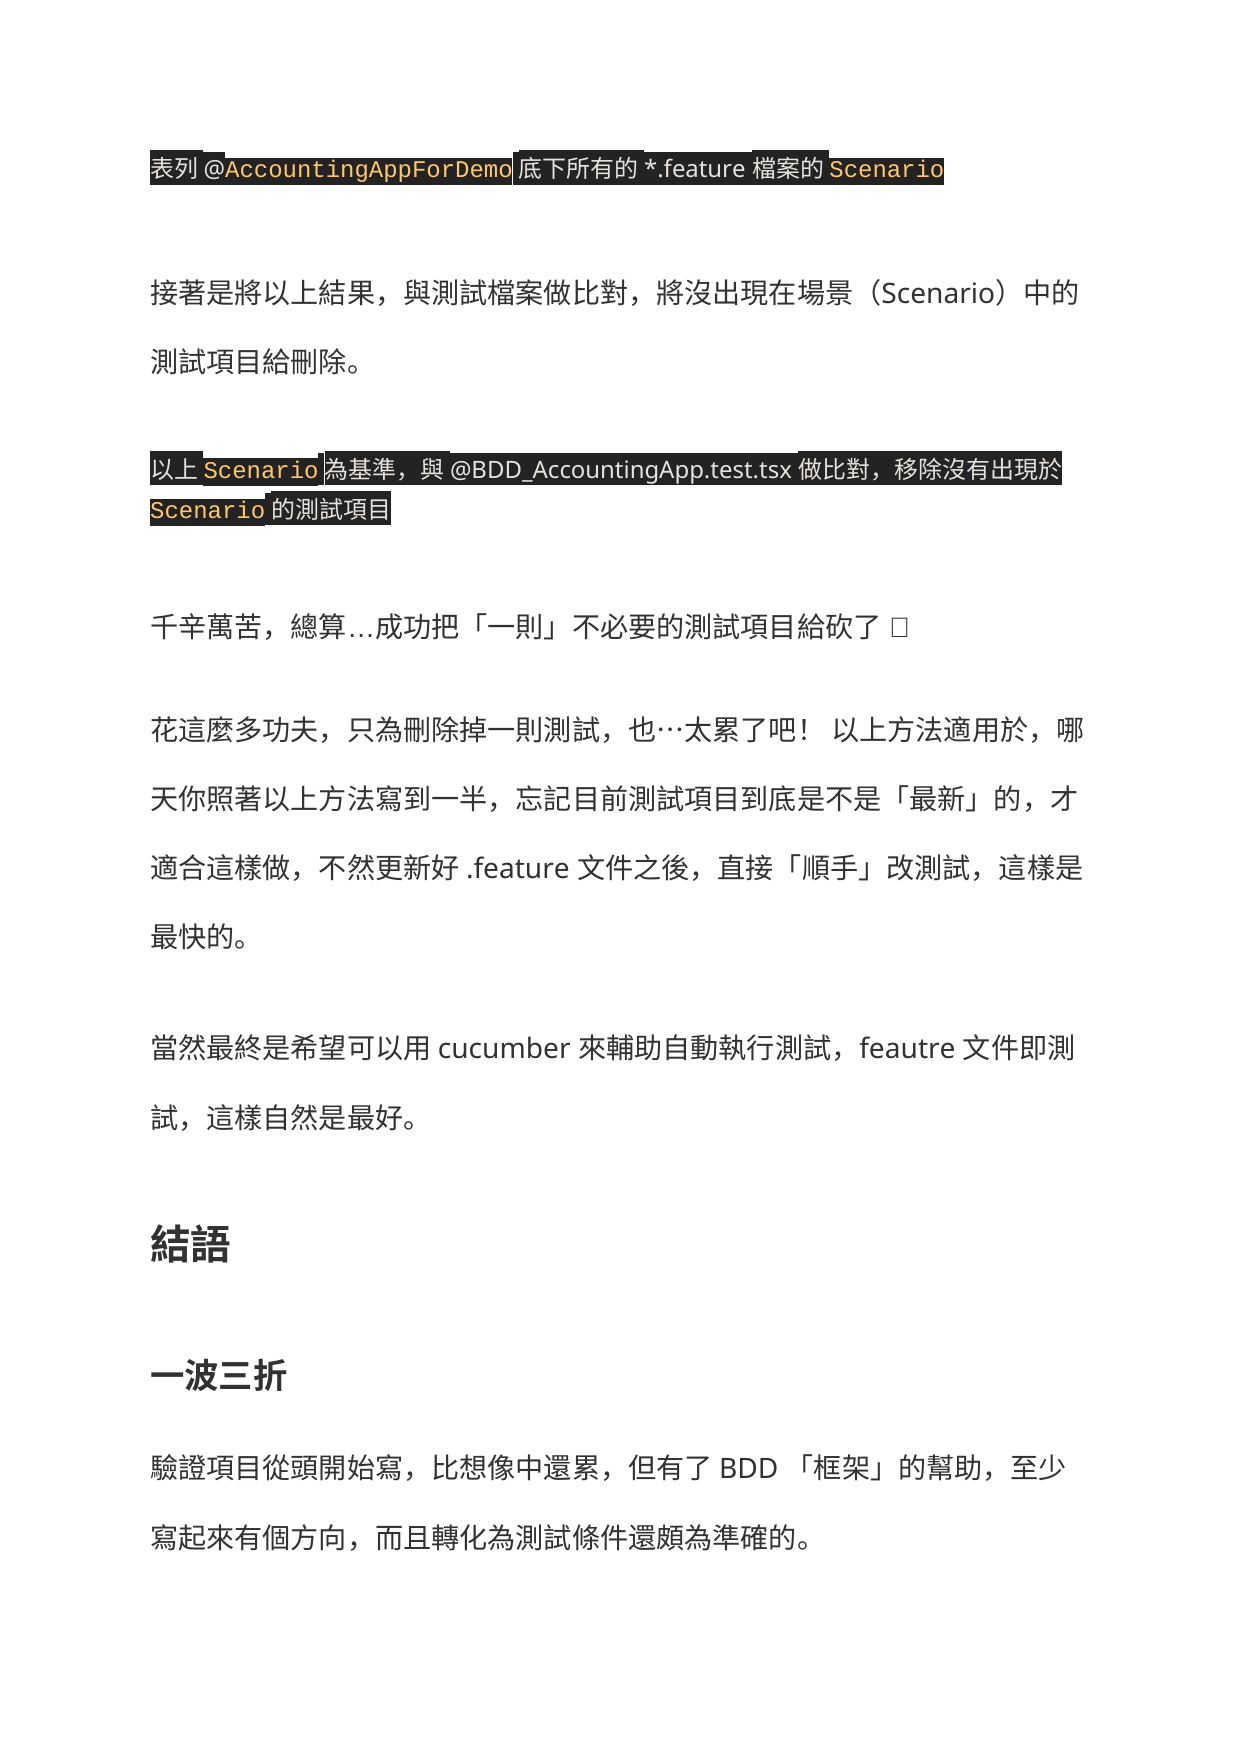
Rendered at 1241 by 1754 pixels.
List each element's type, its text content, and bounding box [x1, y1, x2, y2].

text 花這麼多功夫，只為刪除掉一則測試，也…太累了吧！ 以上方法適用於，哪天你照著以上方法寫到一半，忘記目前測試項目到底是不是「最新」的，才適合這樣做，不然更新好 .feature 文件之後，直接「順手」改測試，這樣是最快的。 [150, 708, 1090, 956]
subtitle 一波三折 [150, 1349, 1090, 1398]
text 以上 Scenario 為基準，與 @BDD_AccountingApp.test.tsx 做比對，移除沒有出現於 Scenario 的測試項目 [150, 451, 1090, 526]
text 千辛萬苦，總算…成功把「一則」不必要的測試項目給砍了 😂 [150, 611, 1090, 643]
text 表列 @AccountingAppForDemo 底下所有的 *.feature 檔案的 Scenario [203, 150, 519, 185]
text 當然最終是希望可以用 cucumber 來輔助自動執行測試，feautre 文件即測試，這樣自然是最好。 [150, 1026, 1090, 1136]
text 驗證項目從頭開始寫，比想像中還累，但有了 BDD 「框架」的幫助，至少寫起來有個方向，而且轉化為測試條件還頗為準確的。 [150, 1446, 1090, 1556]
text 接著是將以上結果，與測試檔案做比對，將沒出現在場景（Scenario）中的測試項目給刪除。 [150, 270, 1090, 380]
text 表列 @AccountingAppForDemo 底下所有的 *.feature 檔案的 Scenario [829, 150, 1090, 185]
subtitle 結語 [150, 1212, 1090, 1271]
